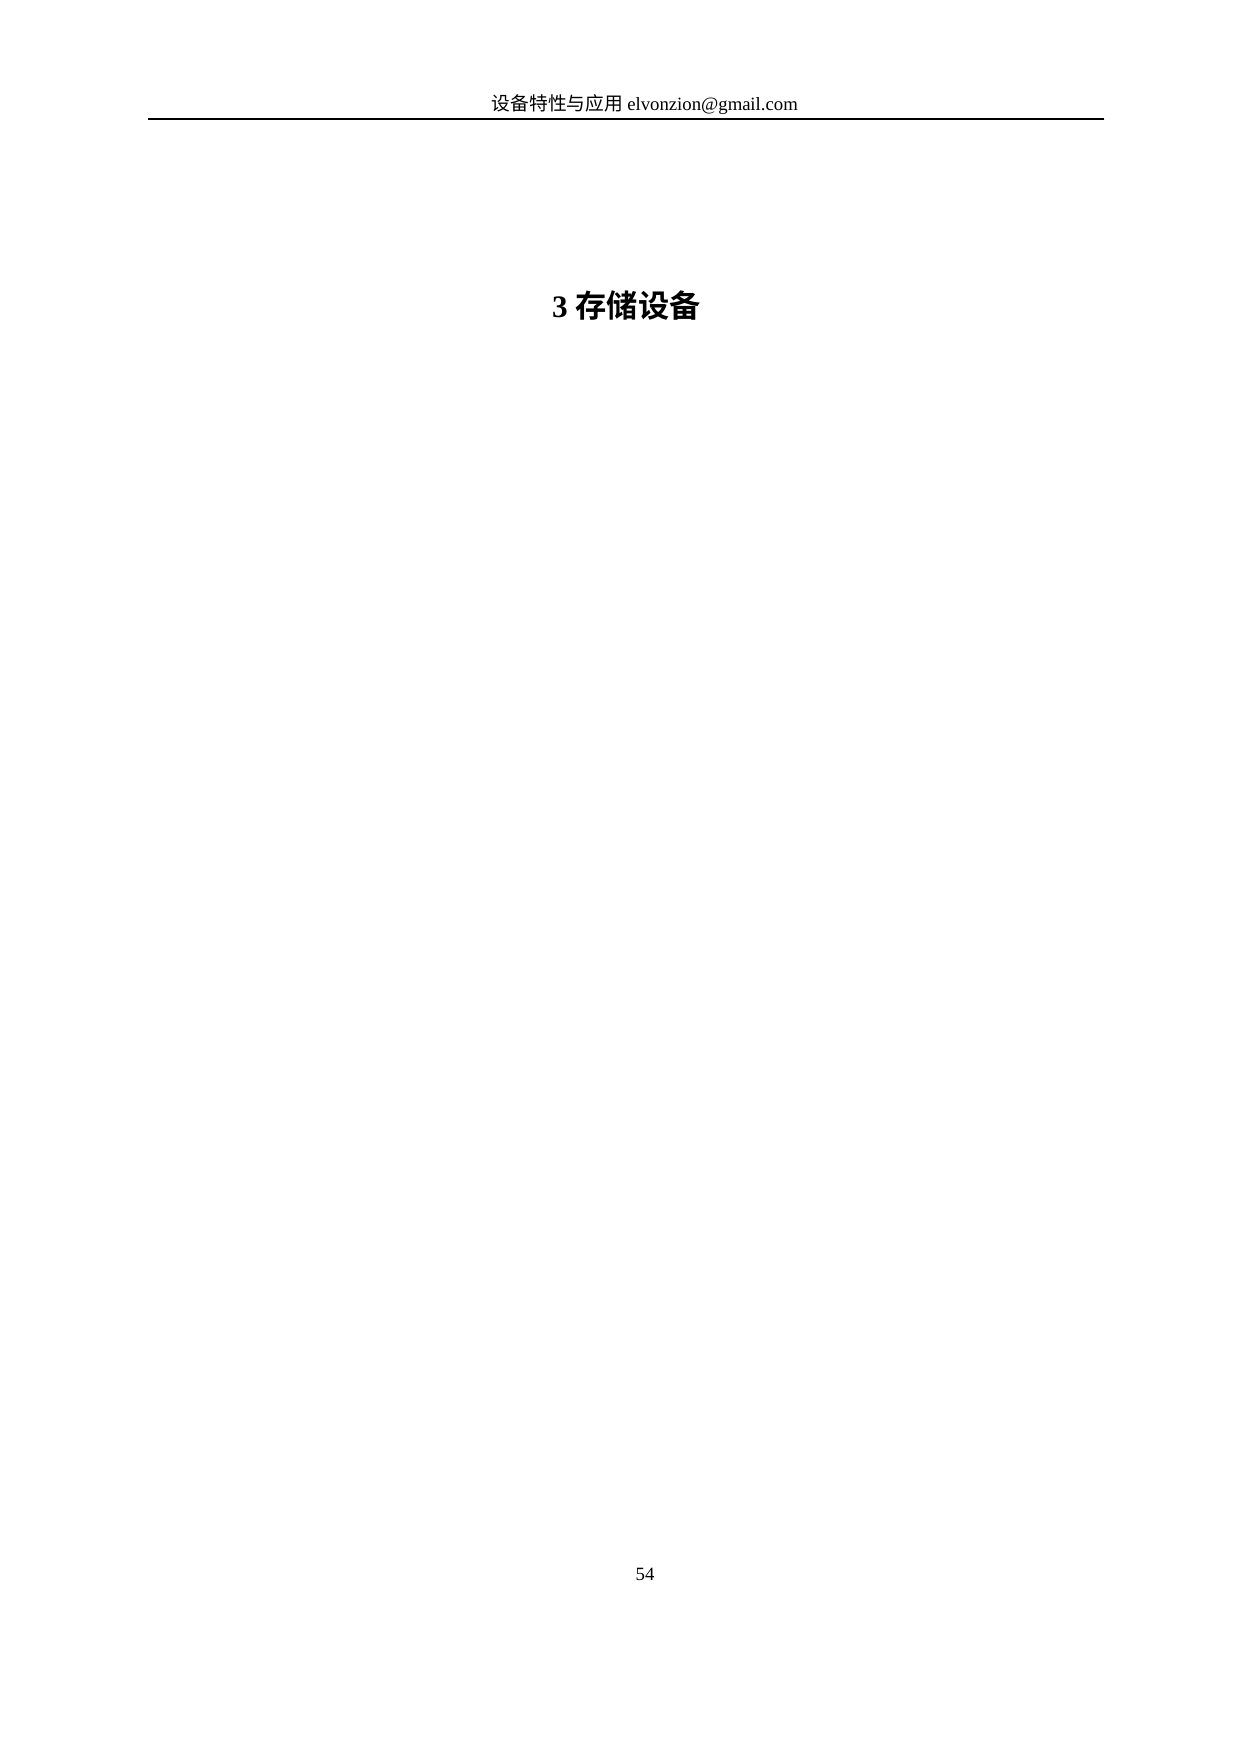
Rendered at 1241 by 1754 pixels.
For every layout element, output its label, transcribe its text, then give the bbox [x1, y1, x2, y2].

subtitle 存储设备 [148, 269, 1104, 337]
